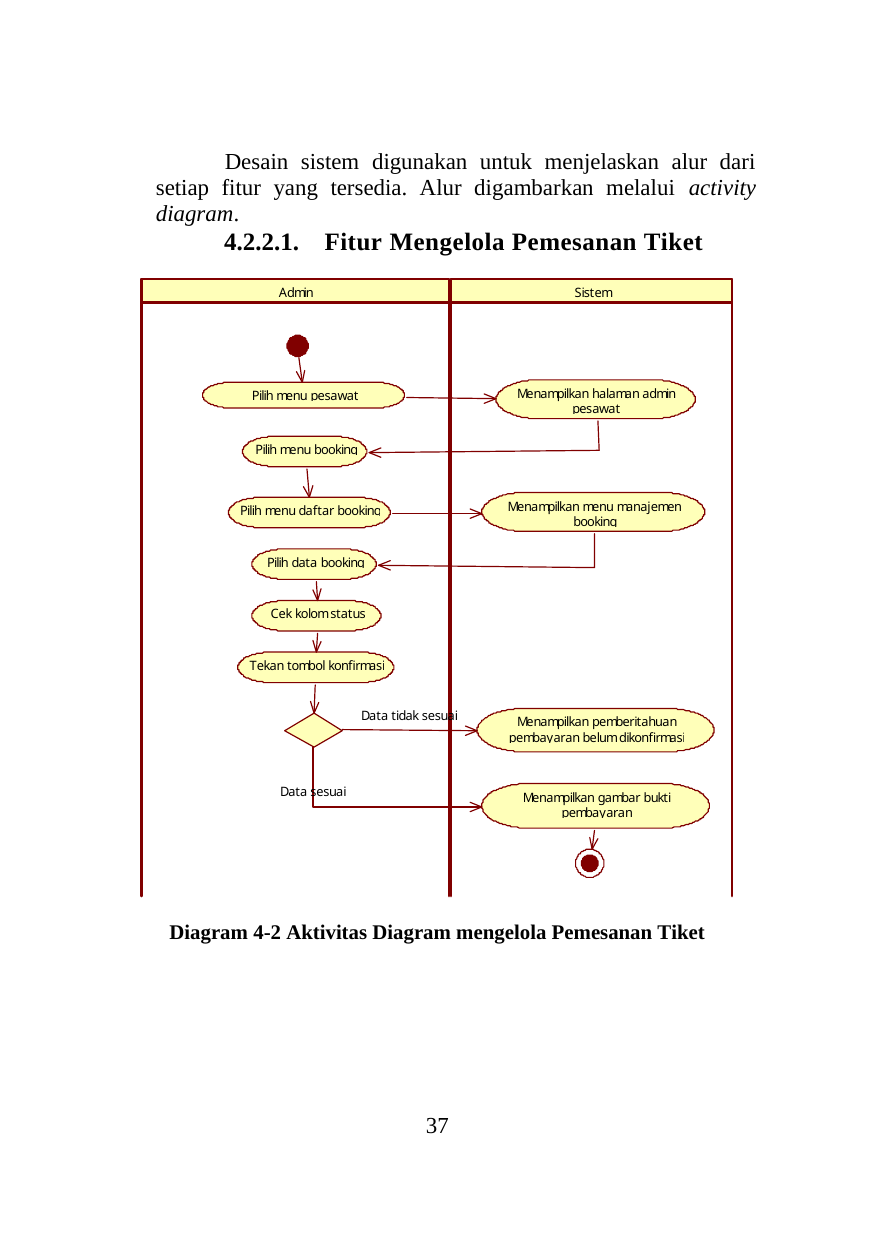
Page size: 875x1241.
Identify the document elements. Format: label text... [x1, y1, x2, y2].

subtitle Fitur Mengelola Pemesanan Tiket [224, 227, 756, 256]
text Diagram 4-2 Aktivitas Diagram mengelola Pemesanan Tiket [118, 919, 756, 944]
text Desain sistem digunakan untuk menjelaskan alur dari setiap fitur yang tersedia. Alur digambarkan melalui activity diagram. [156, 148, 756, 227]
